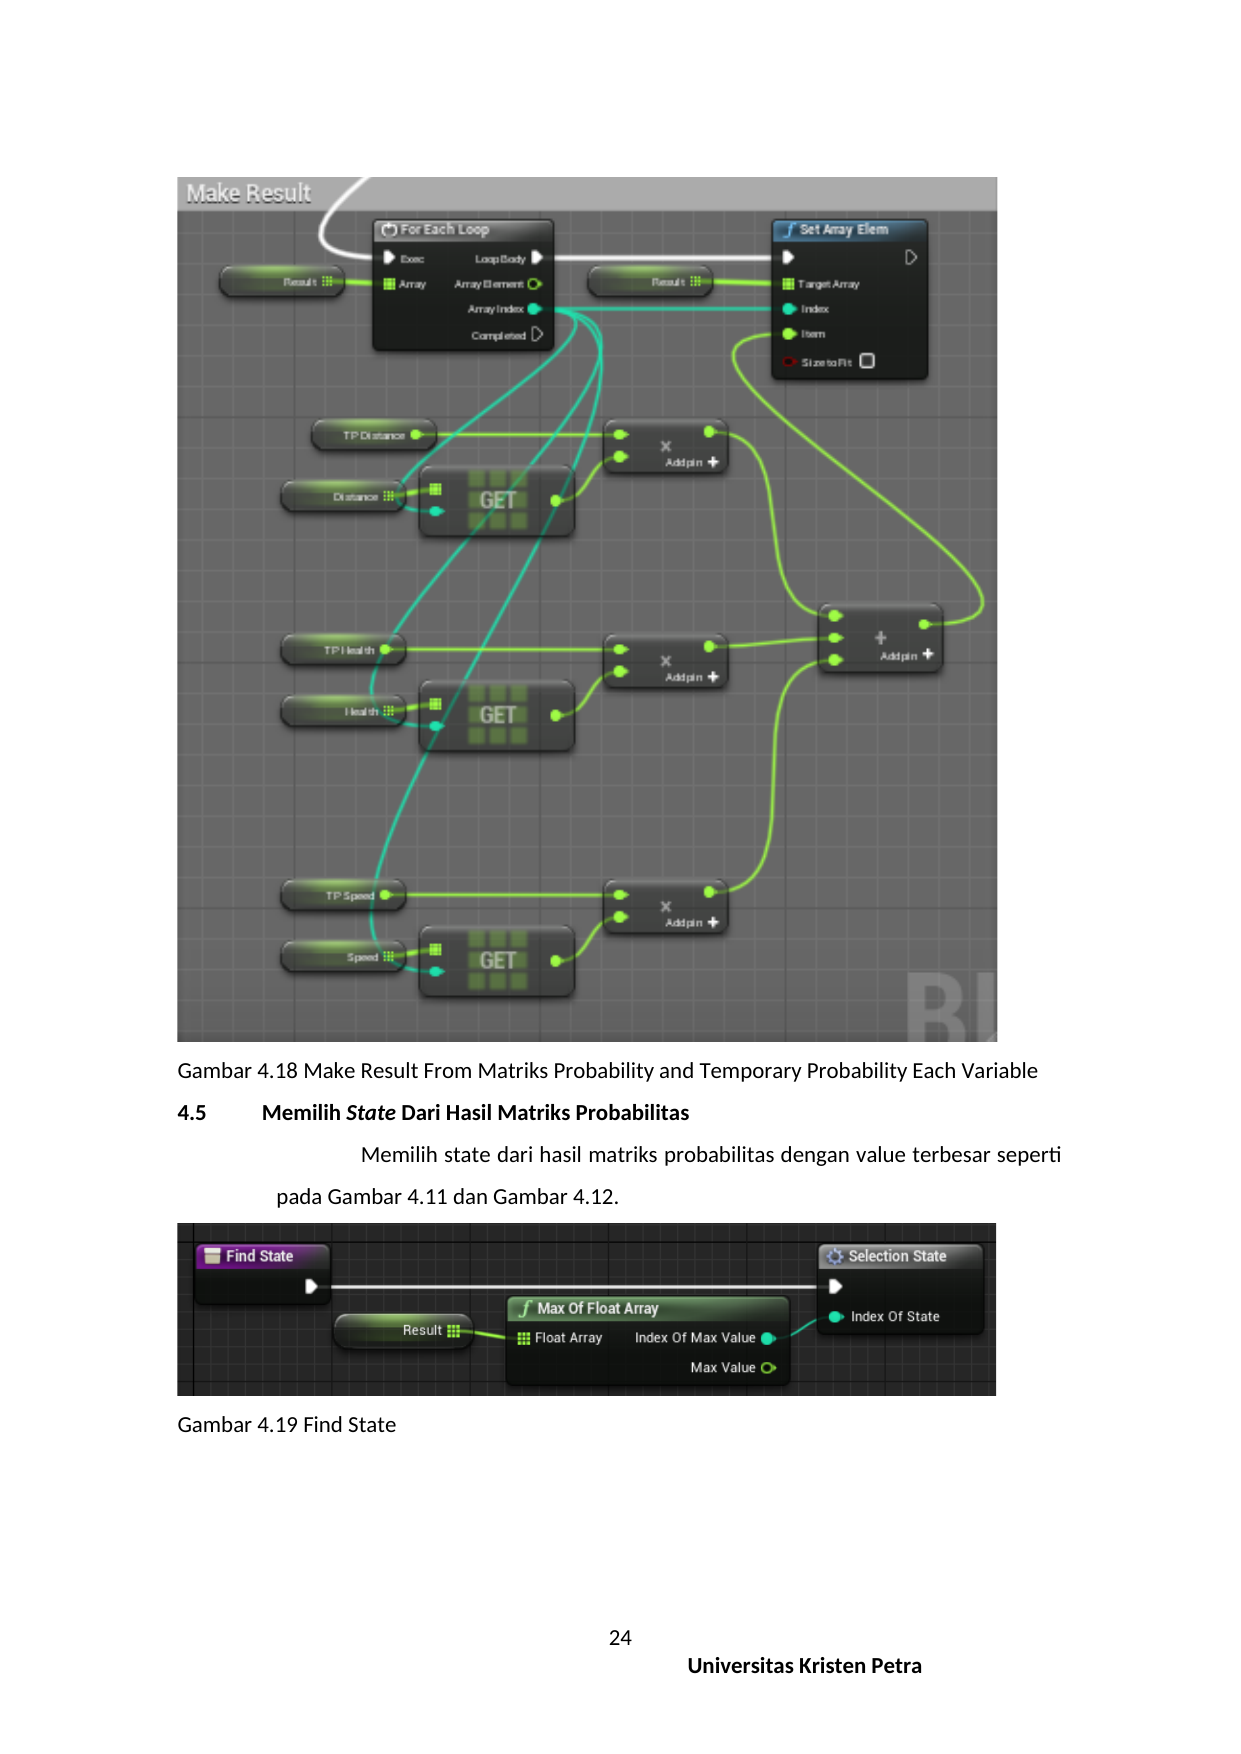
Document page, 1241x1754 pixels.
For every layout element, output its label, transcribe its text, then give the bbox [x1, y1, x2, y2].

picture [177, 177, 998, 1042]
text Memilih state dari hasil matriks probabilitas dengan value terbesar seperti pada Gambar 4.11 dan Gambar 4.12. [276, 1140, 1063, 1210]
subtitle 4.5 Memilih State Dari Hasil Matriks Probabilitas [177, 1098, 1063, 1126]
picture [177, 1223, 997, 1396]
